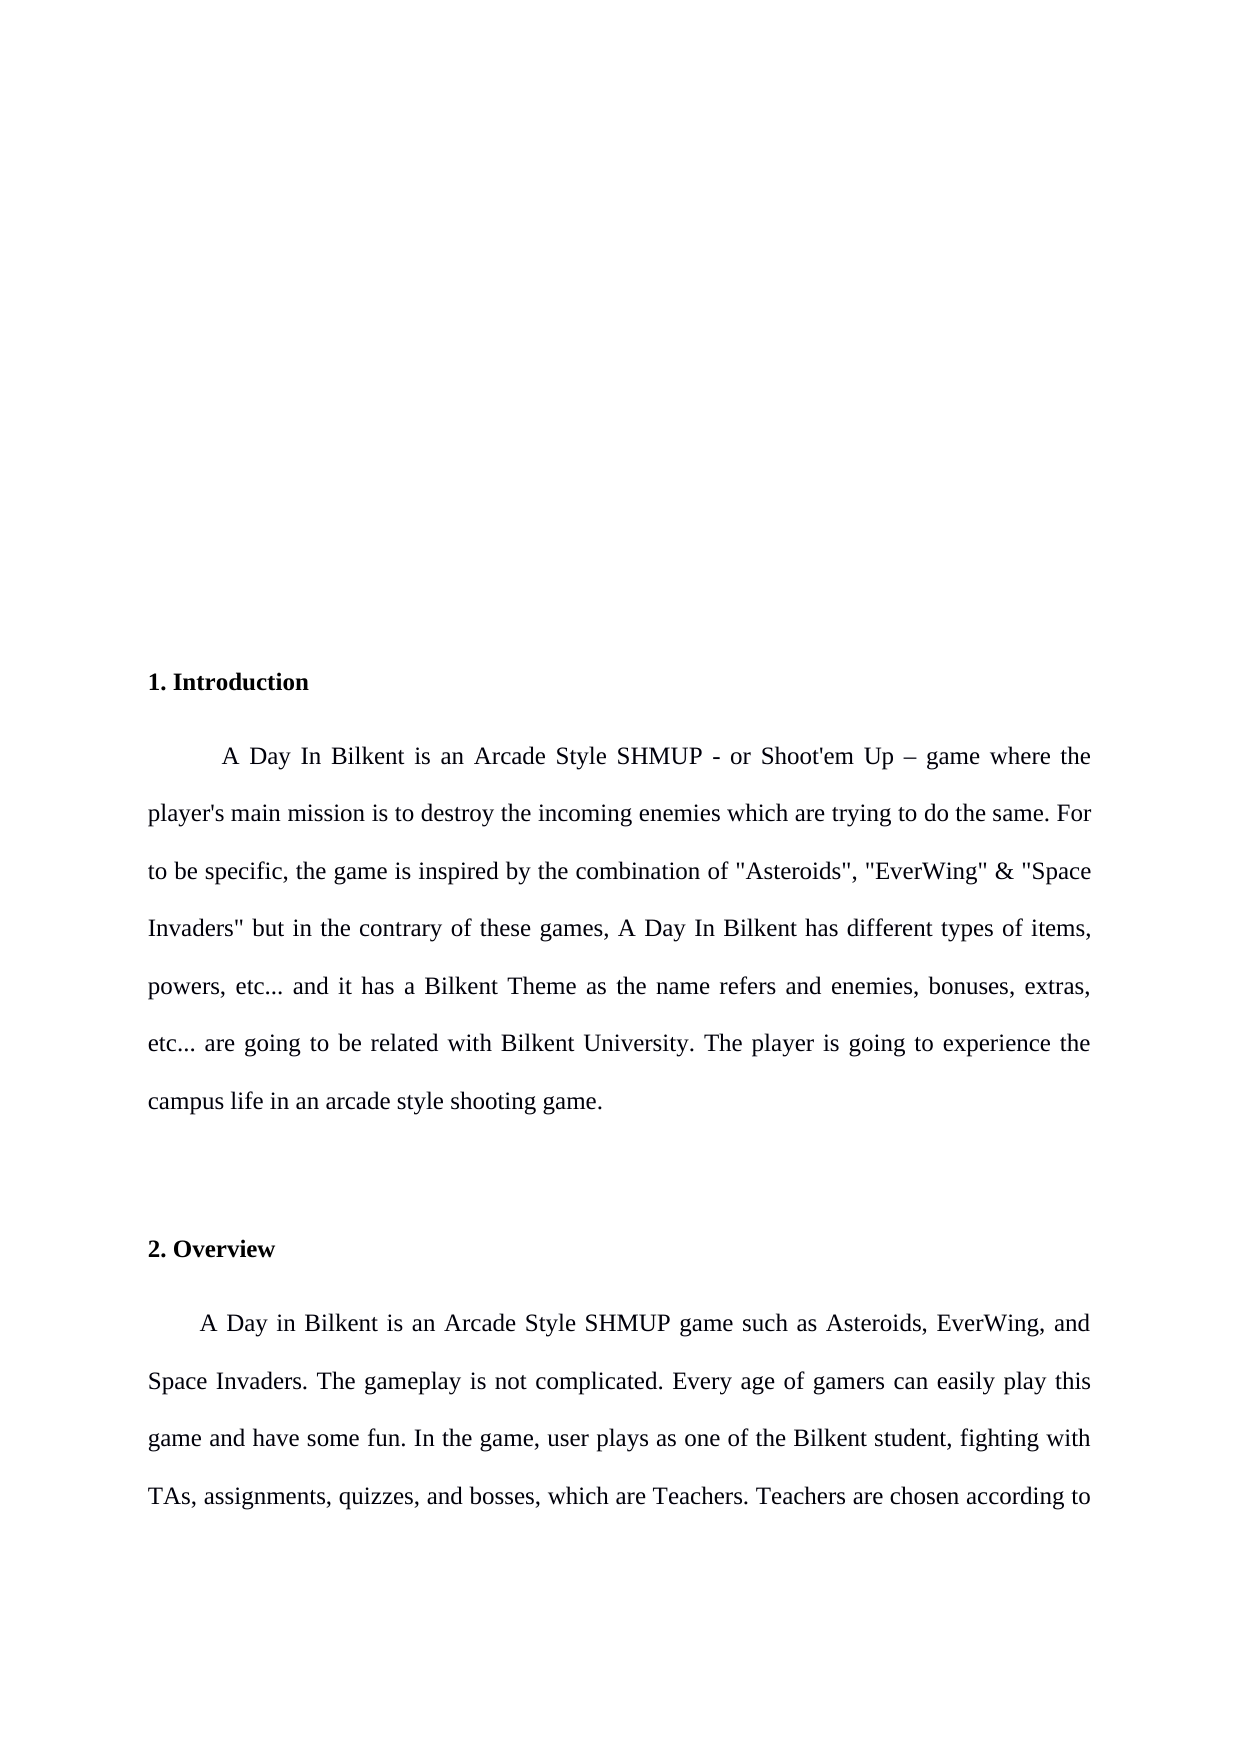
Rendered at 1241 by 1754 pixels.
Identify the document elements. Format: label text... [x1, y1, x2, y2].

text 1. Introduction [148, 667, 1093, 696]
text A Day In Bilkent is an Arcade Style SHMUP - or Shoot'em Up – game where the player's main mission is to destroy the incoming enemies which are trying to do the same. For to be specific, the game is inspired by the combination of "Asteroids", "EverWing" & "Space Invaders" but in the contrary of these games, A Day In Bilkent has different types of items, powers, etc... and it has a Bilkent Theme as the name refers and enemies, bonuses, extras, etc... are going to be related with Bilkent University. The player is going to experience the campus life in an arcade style shooting game. [148, 741, 1093, 1115]
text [148, 1308, 1093, 1510]
text 2. Overview [148, 1234, 1093, 1263]
